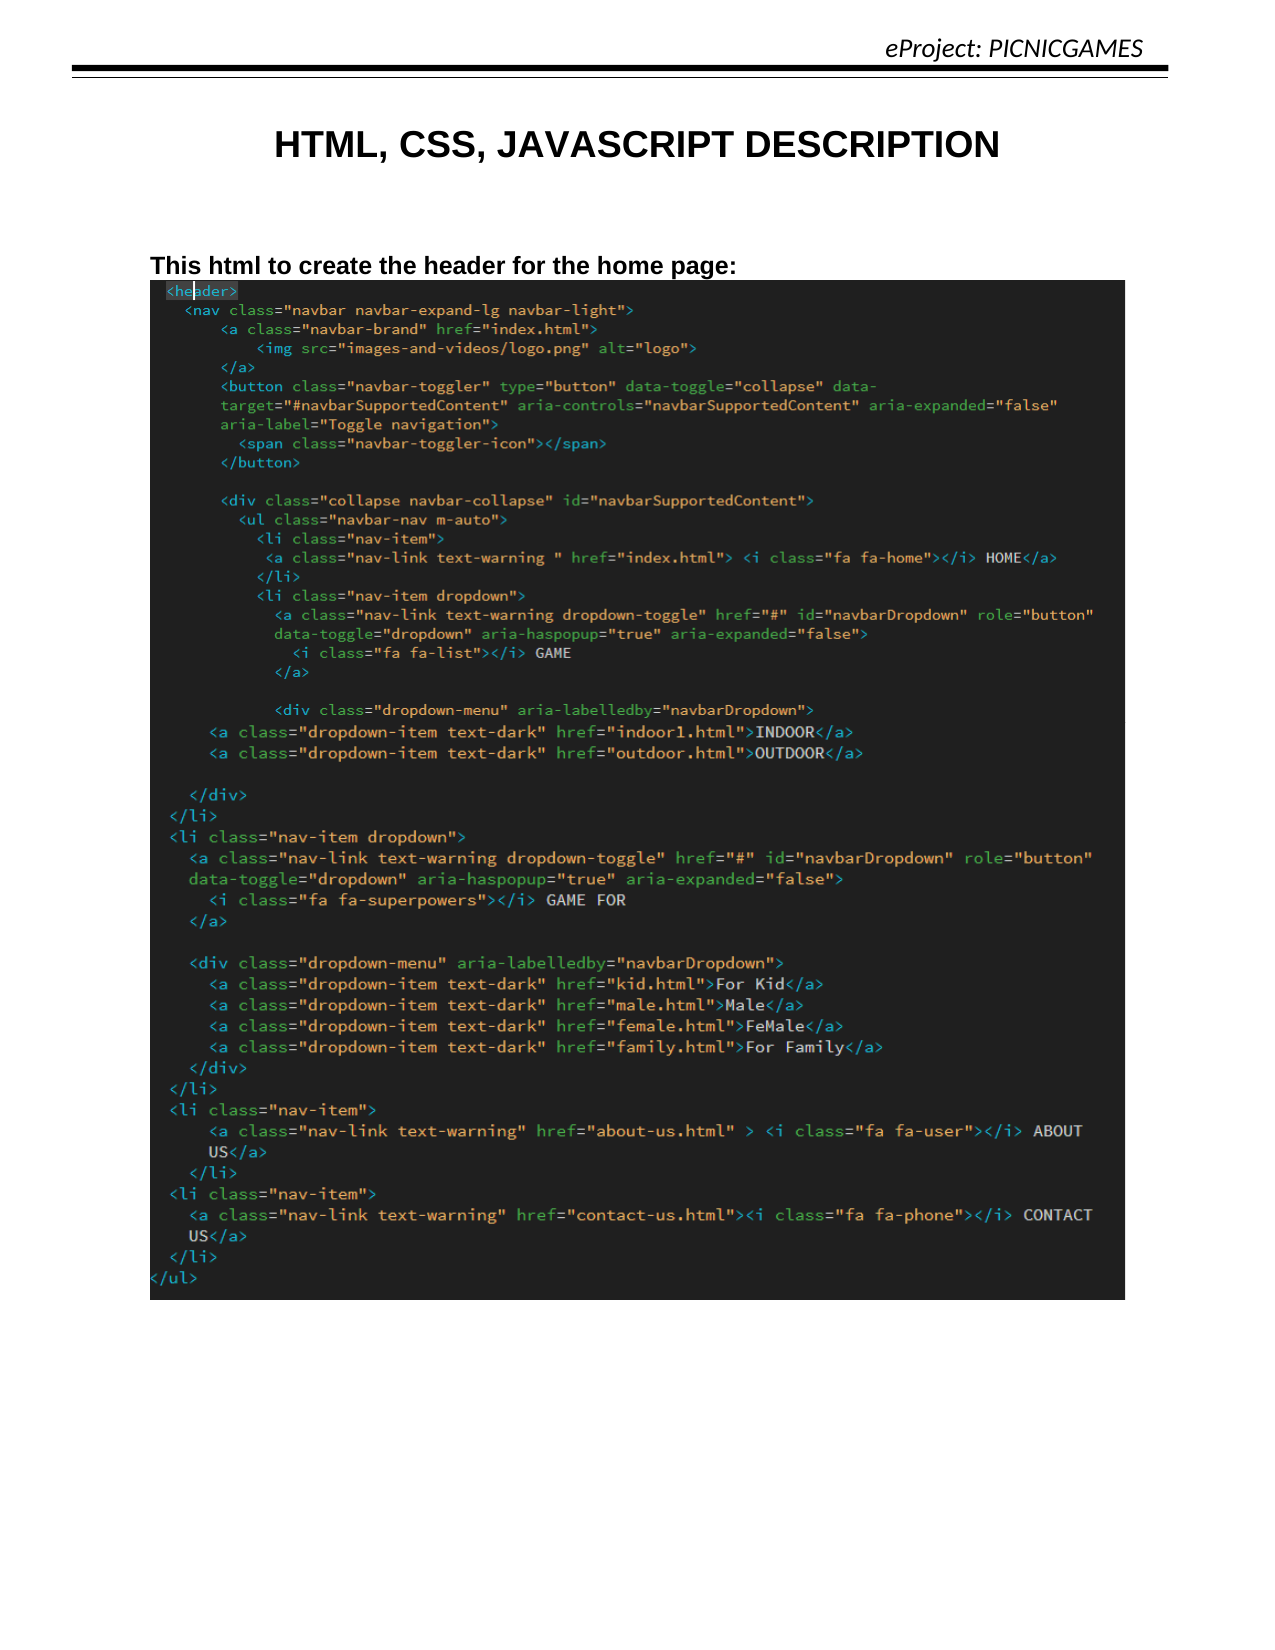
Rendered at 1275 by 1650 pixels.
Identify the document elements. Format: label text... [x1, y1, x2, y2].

picture [150, 280, 1125, 1300]
text This html to create the header for the home page: [150, 251, 1125, 280]
text HTML, CSS, JAVASCRIPT DESCRIPTION [150, 122, 1125, 165]
